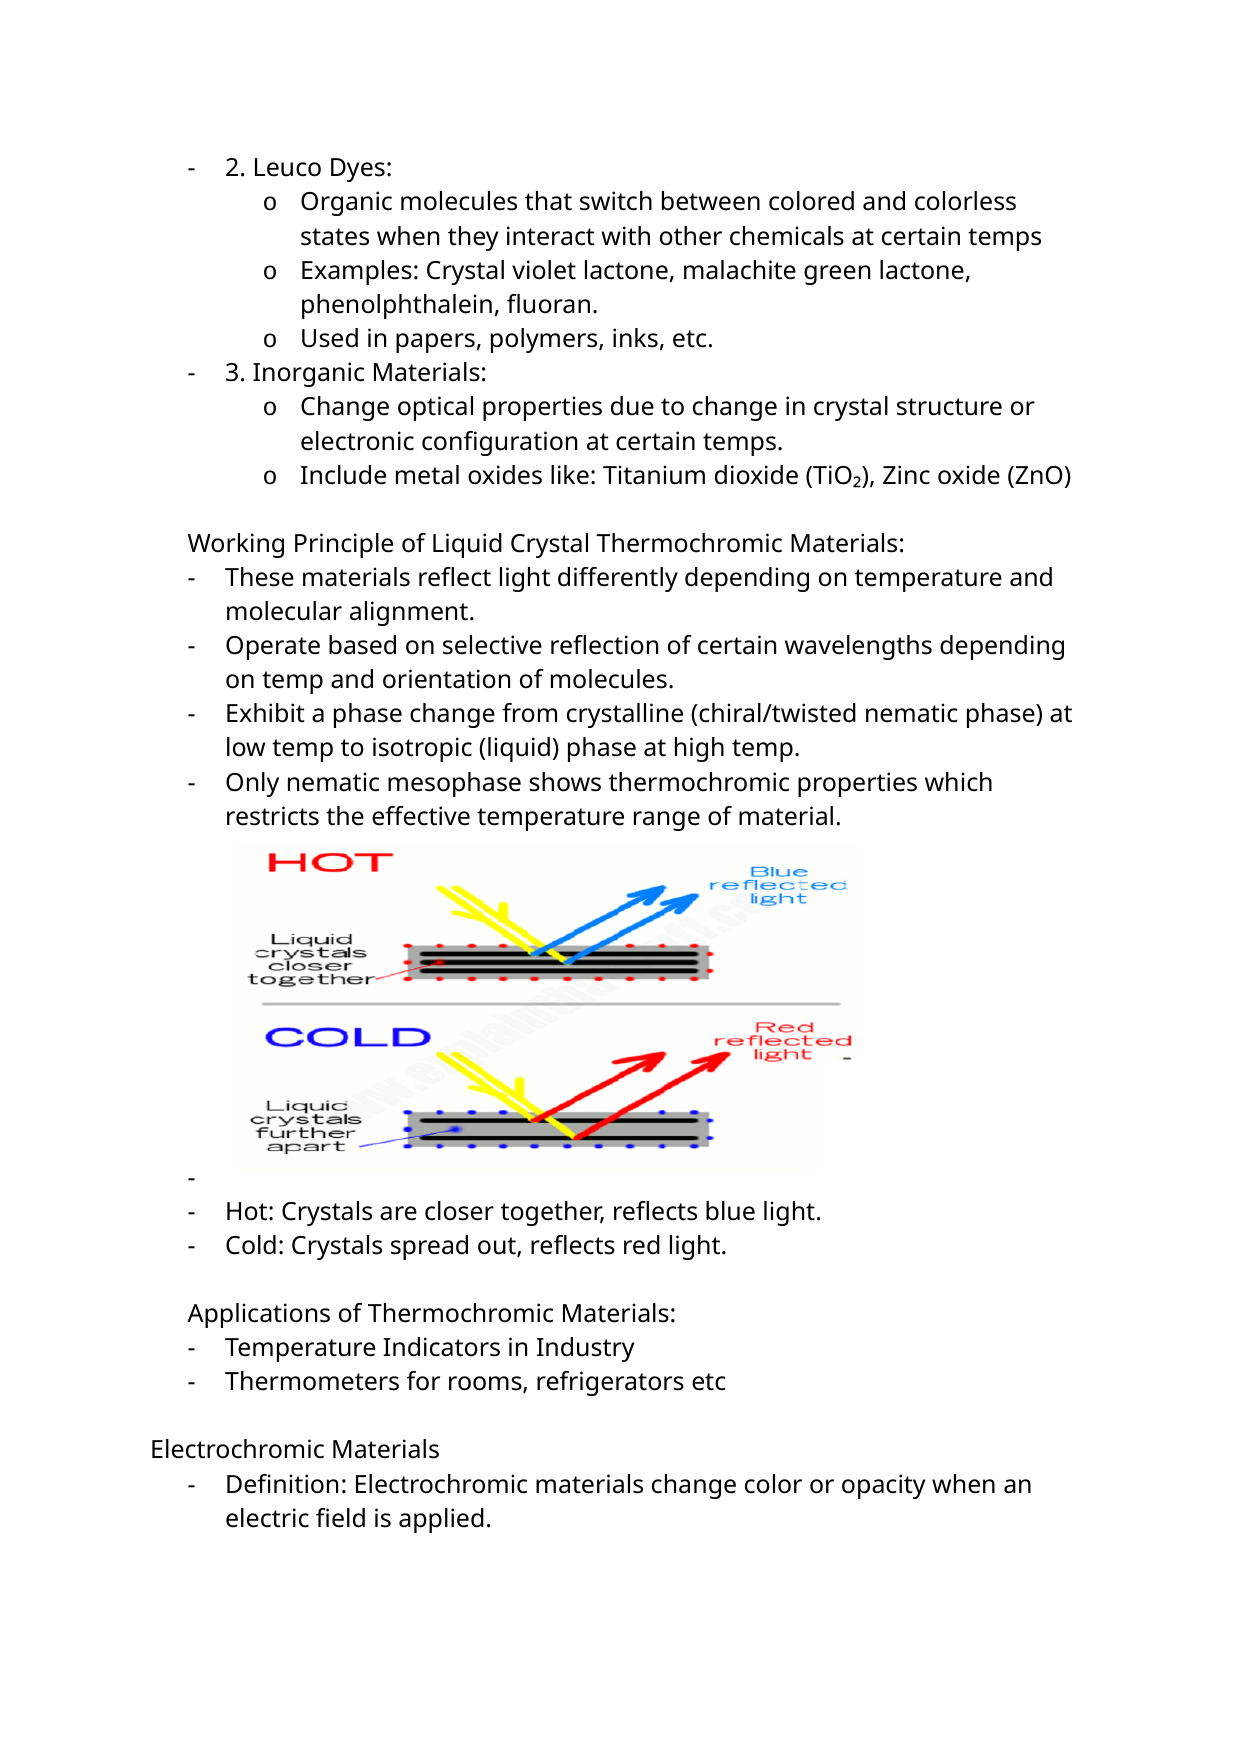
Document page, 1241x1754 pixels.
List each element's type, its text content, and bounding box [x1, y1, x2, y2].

list Temperature Indicators in Industry [187, 1330, 1090, 1364]
text Applications of Thermochromic Materials: [187, 1296, 1090, 1330]
list Thermometers for rooms, refrigerators etc [187, 1364, 1090, 1398]
list Examples: Crystal violet lactone, malachite green lactone, phenolphthalein, fluoran. [262, 252, 1090, 321]
text Working Principle of Liquid Crystal Thermochromic Materials: [150, 526, 1090, 560]
text Electrochromic Materials [150, 1432, 1090, 1466]
list Organic molecules that switch between colored and colorless states when they interact with other chemicals at certain temps [262, 184, 1090, 252]
list Cold: Crystals spread out, reflects red light. [187, 1228, 1090, 1262]
list These materials reflect light differently depending on temperature and molecular alignment. [187, 560, 1090, 628]
list Hot: Crystals are closer together, reflects blue light. [187, 1194, 1090, 1228]
list 2. Leuco Dyes: [187, 150, 1090, 184]
list Definition: Electrochromic materials change color or opacity when an electric field is applied. [187, 1466, 1090, 1534]
list Operate based on selective reflection of certain wavelengths depending on temp and orientation of molecules. [187, 628, 1090, 696]
list Exhibit a phase change from crystalline (chiral/twisted nematic phase) at low temp to isotropic (liquid) phase at high temp. [187, 696, 1090, 764]
list Only nematic mesophase shows thermochromic properties which restricts the effective temperature range of material. [187, 764, 1090, 832]
list Used in papers, polymers, inks, etc. [262, 321, 1090, 355]
list Include metal oxides like: Titanium dioxide (TiO₂), Zinc oxide (ZnO) [262, 457, 1090, 492]
picture [225, 832, 941, 1187]
list Change optical properties due to change in crystal structure or electronic configuration at certain temps. [262, 389, 1090, 457]
list 3. Inorganic Materials: [187, 355, 1090, 389]
